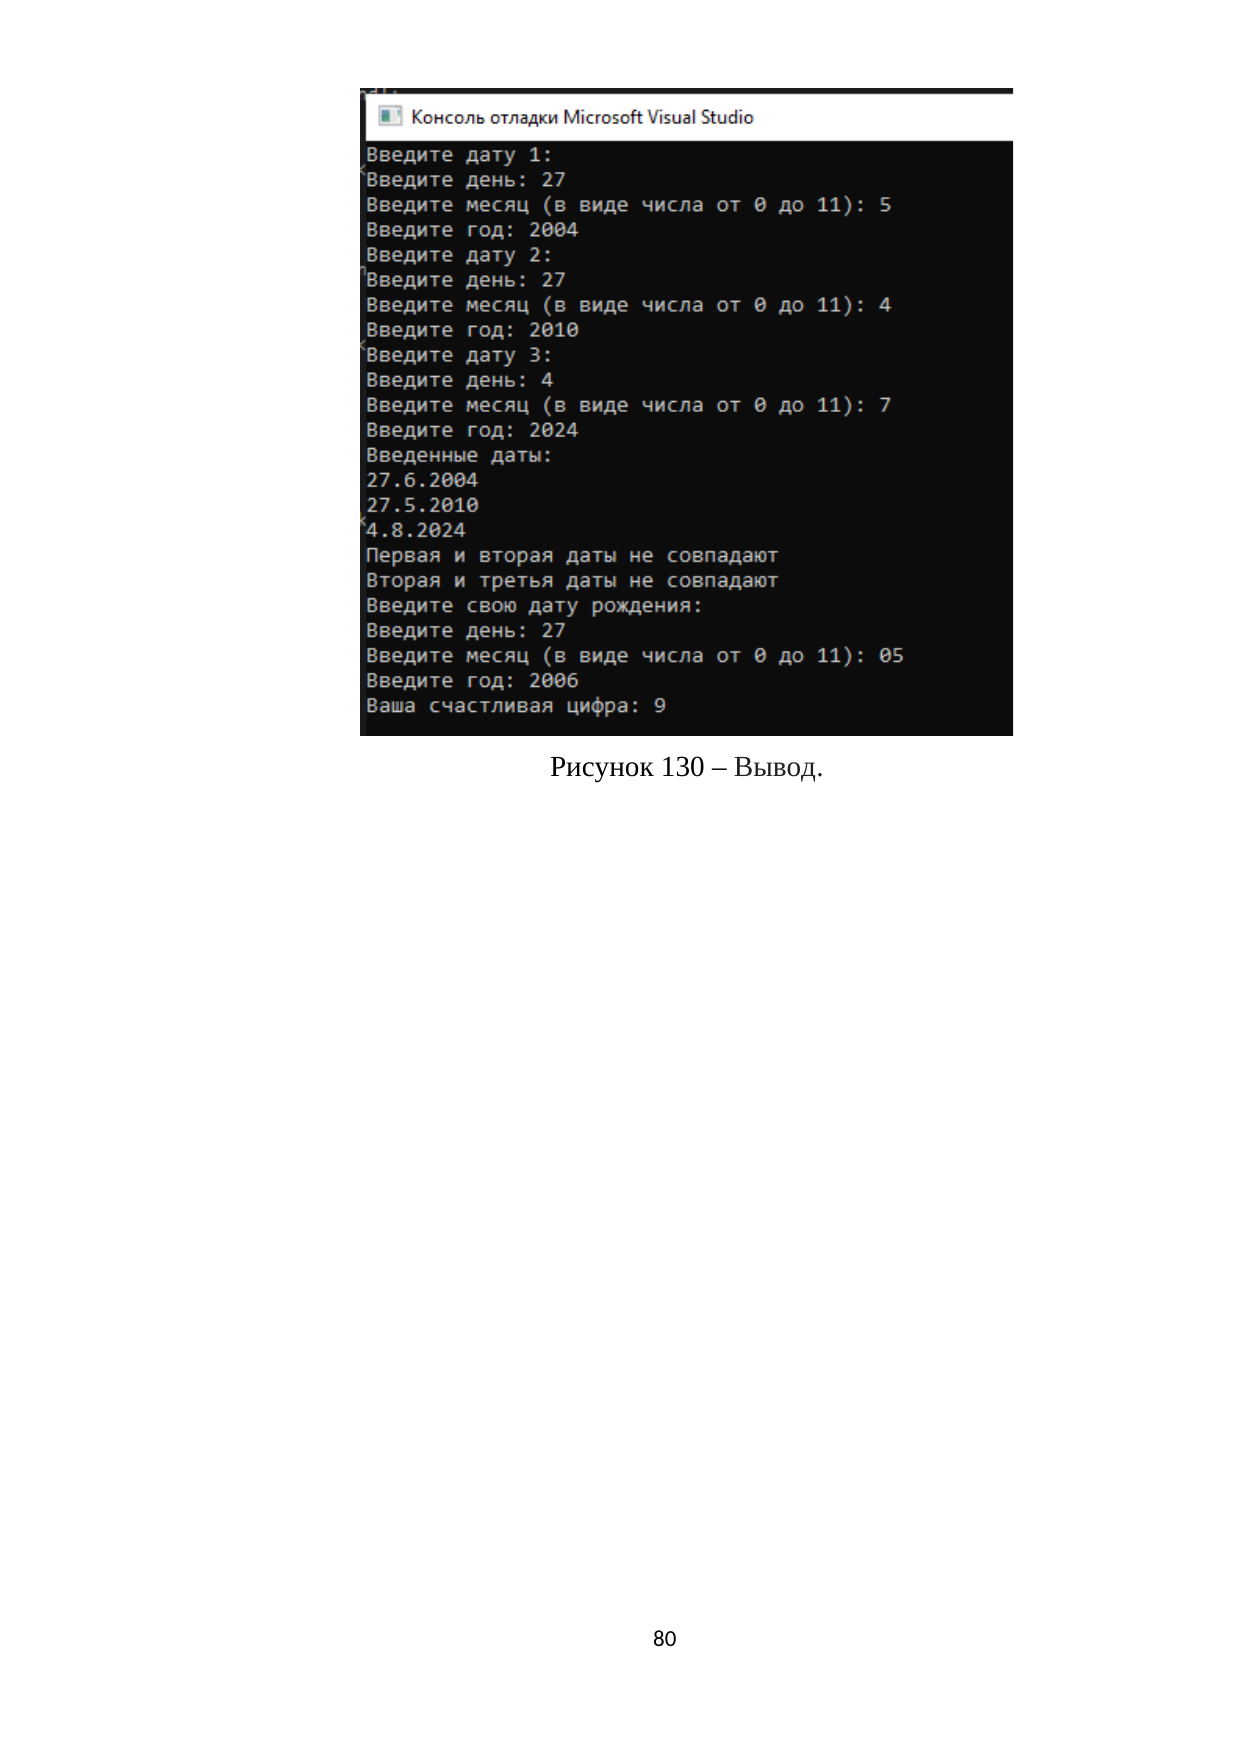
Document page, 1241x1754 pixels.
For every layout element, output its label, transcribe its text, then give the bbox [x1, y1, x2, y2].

text Рисунок 130 – Вывод. [177, 749, 1152, 783]
picture [360, 88, 1014, 736]
